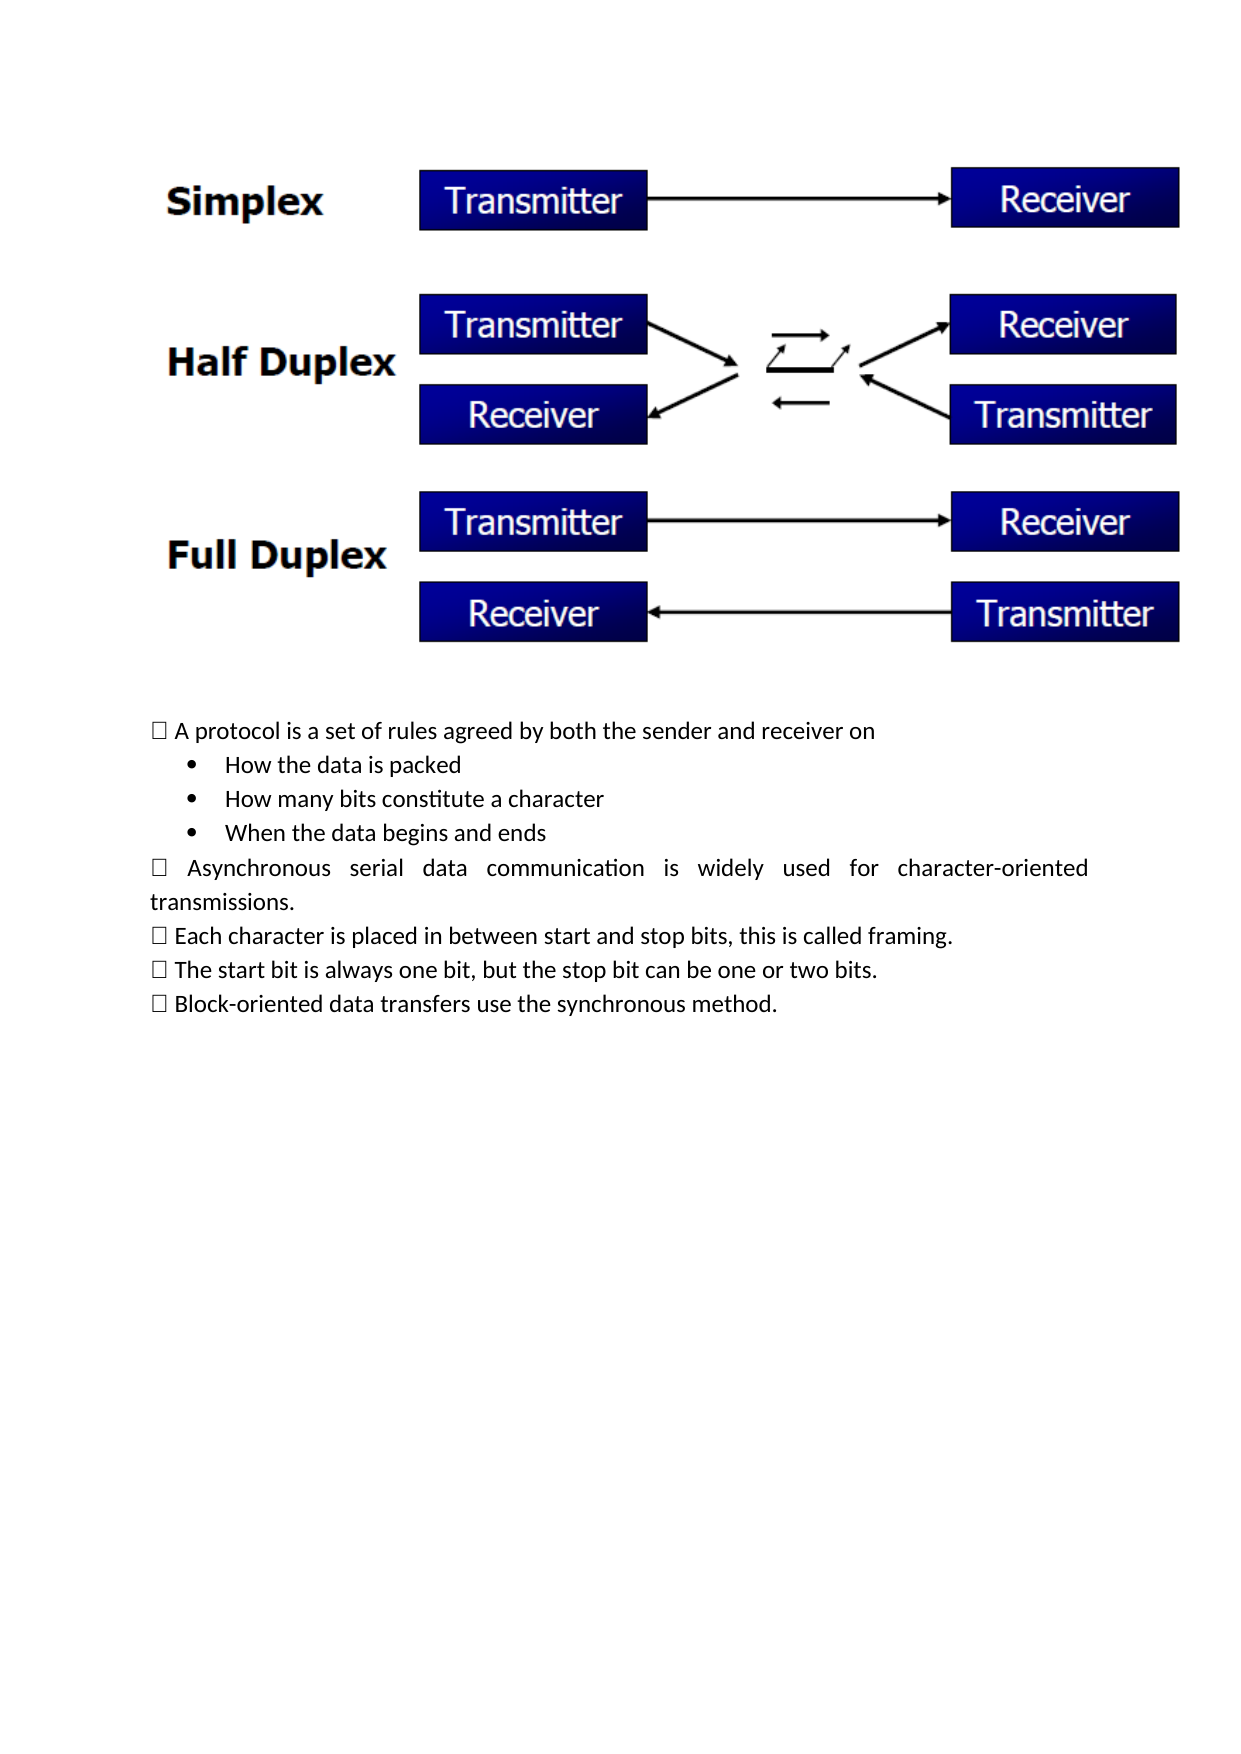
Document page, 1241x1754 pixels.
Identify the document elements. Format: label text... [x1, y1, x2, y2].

text 􀂉 The start bit is always one bit, but the stop bit can be one or two bits. [150, 954, 1090, 985]
list How many bits constitute a character [187, 783, 1090, 814]
text 􀂉 Asynchronous serial data communication is widely used for character-oriented transmissions. [150, 852, 1090, 916]
list When the data begins and ends [187, 817, 1090, 848]
text 􀂾 Each character is placed in between start and stop bits, this is called framing. [150, 920, 1090, 951]
text 􀂉 A protocol is a set of rules agreed by both the sender and receiver on [150, 715, 1090, 746]
list How the data is packed [187, 749, 1090, 780]
text 􀂾 Block-oriented data transfers use the synchronous method. [150, 988, 1090, 1019]
